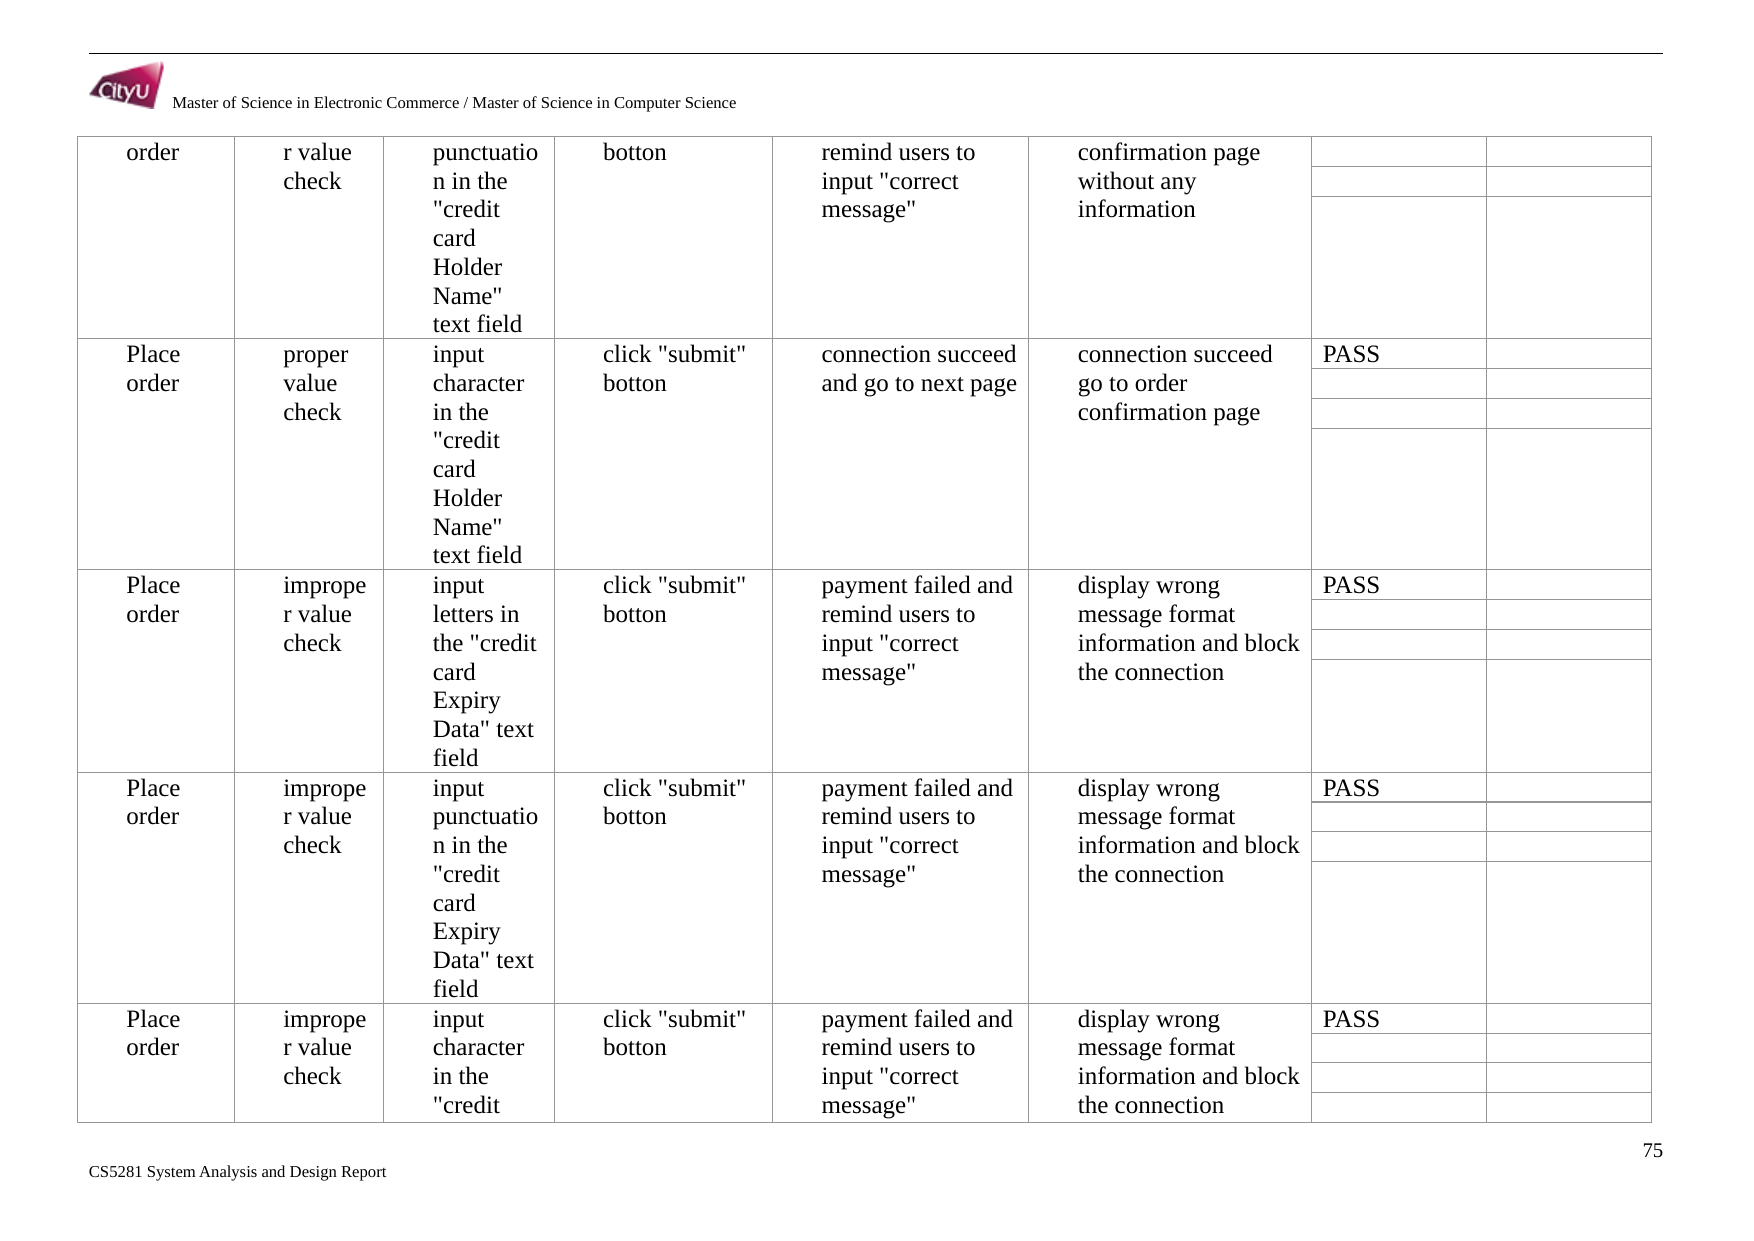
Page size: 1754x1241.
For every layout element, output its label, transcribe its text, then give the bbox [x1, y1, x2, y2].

table_cell [1487, 1004, 1651, 1032]
table_cell [1312, 167, 1486, 196]
table_cell [1487, 803, 1651, 831]
table_cell [1312, 1034, 1486, 1062]
table_cell click "submit" botton [555, 339, 772, 569]
table_cell Place order [78, 137, 234, 338]
table_cell [1487, 339, 1651, 368]
table_cell [1312, 369, 1486, 398]
table_cell PASS [1312, 1004, 1486, 1032]
table_cell [1312, 660, 1486, 772]
table_cell [1487, 832, 1651, 861]
table_cell connection succeed go to order confirmation page [1029, 339, 1311, 569]
picture [88, 61, 167, 109]
table_cell [1487, 429, 1651, 569]
table_cell [1487, 167, 1651, 196]
table_cell [1487, 1093, 1651, 1122]
table_cell [1487, 399, 1651, 428]
table_cell input letters in the "credit card Expiry Data" text field [384, 570, 554, 772]
table_cell click "submit" botton [555, 137, 772, 338]
table_cell [1487, 570, 1651, 599]
table_cell input punctuation in the "credit card Holder Name" text field [384, 137, 554, 338]
table_cell payment failed and remind users to input "correct message" [773, 137, 1028, 338]
table_cell [1487, 137, 1651, 166]
table_cell PASS [1312, 570, 1486, 599]
table_cell [1312, 137, 1486, 166]
table_cell PASS [1312, 339, 1486, 368]
table_cell [1487, 600, 1651, 629]
table_cell display wrong message format information and block the connection [1029, 1004, 1311, 1122]
table_cell click "submit" botton [555, 773, 772, 1003]
table_cell [1312, 803, 1486, 831]
table_cell [1312, 600, 1486, 629]
table_cell payment failed and remind users to input "correct message" [773, 773, 1028, 1003]
table_cell [1487, 1063, 1651, 1092]
table_cell improper value check [235, 1004, 383, 1122]
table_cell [555, 1004, 772, 1122]
table_cell [1487, 862, 1651, 1003]
table_cell improper value check [235, 570, 383, 772]
table_cell Place order [78, 1004, 234, 1122]
table_cell [1312, 862, 1486, 1003]
table_cell [1487, 660, 1651, 772]
table_cell [1312, 1093, 1486, 1122]
table_cell [1312, 399, 1486, 428]
table_cell go to the order confirmation page without any information [1029, 137, 1311, 338]
table_cell proper value check [235, 339, 383, 569]
table_cell input punctuation in the "credit card Expiry Data" text field [384, 773, 554, 1003]
table_cell improper value check [235, 773, 383, 1003]
table_cell click "submit" botton [555, 570, 772, 772]
table_cell [1312, 832, 1486, 861]
table_cell Place order [78, 773, 234, 1003]
table_cell [1312, 630, 1486, 659]
table_cell [1312, 197, 1486, 338]
table_cell [1487, 369, 1651, 398]
table_cell [1487, 1034, 1651, 1062]
table_cell Place order [78, 339, 234, 569]
table_cell [1487, 773, 1651, 801]
table_cell input character in the "credit card Expiry Data" text field [384, 1004, 554, 1122]
table_cell payment failed and remind users to input "correct message" [773, 570, 1028, 772]
table_cell [1312, 429, 1486, 569]
table_cell improper value check [235, 137, 383, 338]
table_cell payment failed and remind users to input "correct message" [773, 1004, 1028, 1122]
table_cell [1312, 1063, 1486, 1092]
table_cell [1487, 630, 1651, 659]
table_cell Place order [78, 570, 234, 772]
table_cell display wrong message format information and block the connection [1029, 773, 1311, 1003]
table_cell input character in the "credit card Holder Name" text field [384, 339, 554, 569]
table_cell [1487, 197, 1651, 338]
table_cell PASS [1312, 773, 1486, 801]
table_cell connection succeed and go to next page [773, 339, 1028, 569]
table_cell display wrong message format information and block the connection [1029, 570, 1311, 772]
